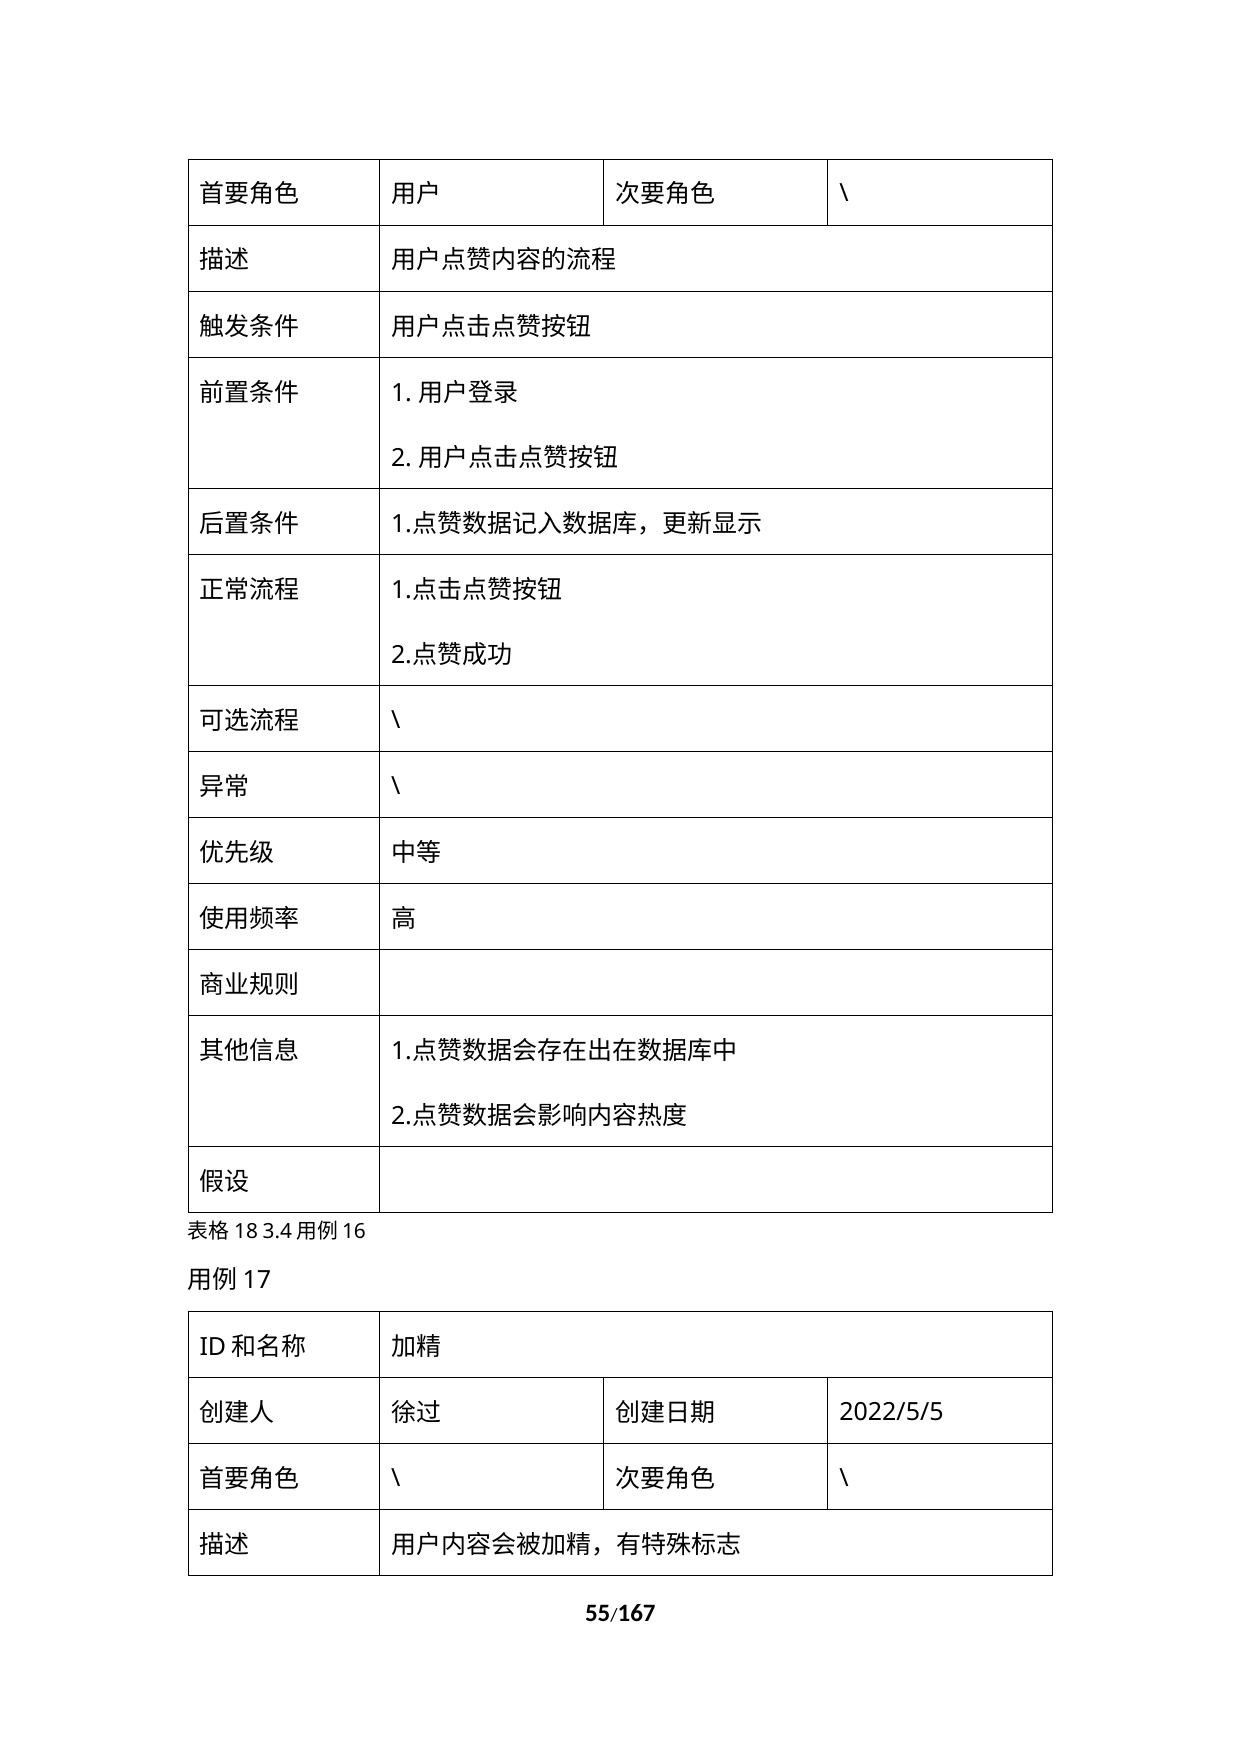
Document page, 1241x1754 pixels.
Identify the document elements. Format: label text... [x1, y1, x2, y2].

table_cell [380, 1147, 1052, 1212]
table_cell 异常 [189, 752, 379, 817]
table_cell \ [380, 686, 1052, 751]
table_cell 1.点赞数据记入数据库，更新显示 [380, 489, 1052, 554]
table_cell 创建人 [189, 1378, 379, 1443]
table_cell 2022/5/5 [828, 1378, 1052, 1443]
table_cell 假设 [189, 1147, 379, 1212]
table_cell 后置条件 [189, 489, 379, 554]
table_cell \ [380, 752, 1052, 817]
text 用例17 [187, 1246, 1053, 1311]
table_cell 可选流程 [189, 686, 379, 751]
table_cell 次要角色 [604, 1444, 827, 1509]
table_cell 使用频率 [189, 884, 379, 949]
table_cell \ [380, 1444, 603, 1509]
table_cell 描述 [189, 1510, 379, 1575]
table_cell 用户 [380, 160, 603, 224]
table_cell 前置条件 [189, 358, 379, 488]
table_cell 用户点赞内容的流程 [380, 226, 1052, 291]
table_cell \ [828, 1444, 1052, 1509]
table_cell 1.点赞数据会存在出在数据库中 2.点赞数据会影响内容热度 [380, 1016, 1052, 1146]
table_cell 高 [380, 884, 1052, 949]
table_cell 创建日期 [604, 1378, 827, 1443]
table_cell 1.点击点赞按钮 2.点赞成功 [380, 555, 1052, 685]
table_cell 描述 [189, 226, 379, 291]
table_cell 次要角色 [604, 160, 827, 224]
table_cell 触发条件 [189, 292, 379, 357]
table_header 加精 [380, 1312, 1052, 1377]
text 表格 18 3.4用例16 [187, 1213, 1053, 1246]
table_cell 首要角色 [189, 160, 379, 224]
table_cell 商业规则 [189, 950, 379, 1015]
table_cell [380, 950, 1052, 1015]
table_cell 徐过 [380, 1378, 603, 1443]
table_cell 正常流程 [189, 555, 379, 685]
table_header ID和名称 [189, 1312, 379, 1377]
table_cell 用户点击点赞按钮 [380, 292, 1052, 357]
table_cell 用户内容会被加精，有特殊标志 [380, 1510, 1052, 1575]
table_cell 优先级 [189, 818, 379, 883]
table_cell 首要角色 [189, 1444, 379, 1509]
table_cell 其他信息 [189, 1016, 379, 1146]
table_cell 中等 [380, 818, 1052, 883]
table_cell 1. 用户登录 2. 用户点击点赞按钮 [380, 358, 1052, 488]
table_cell \ [828, 160, 1052, 224]
